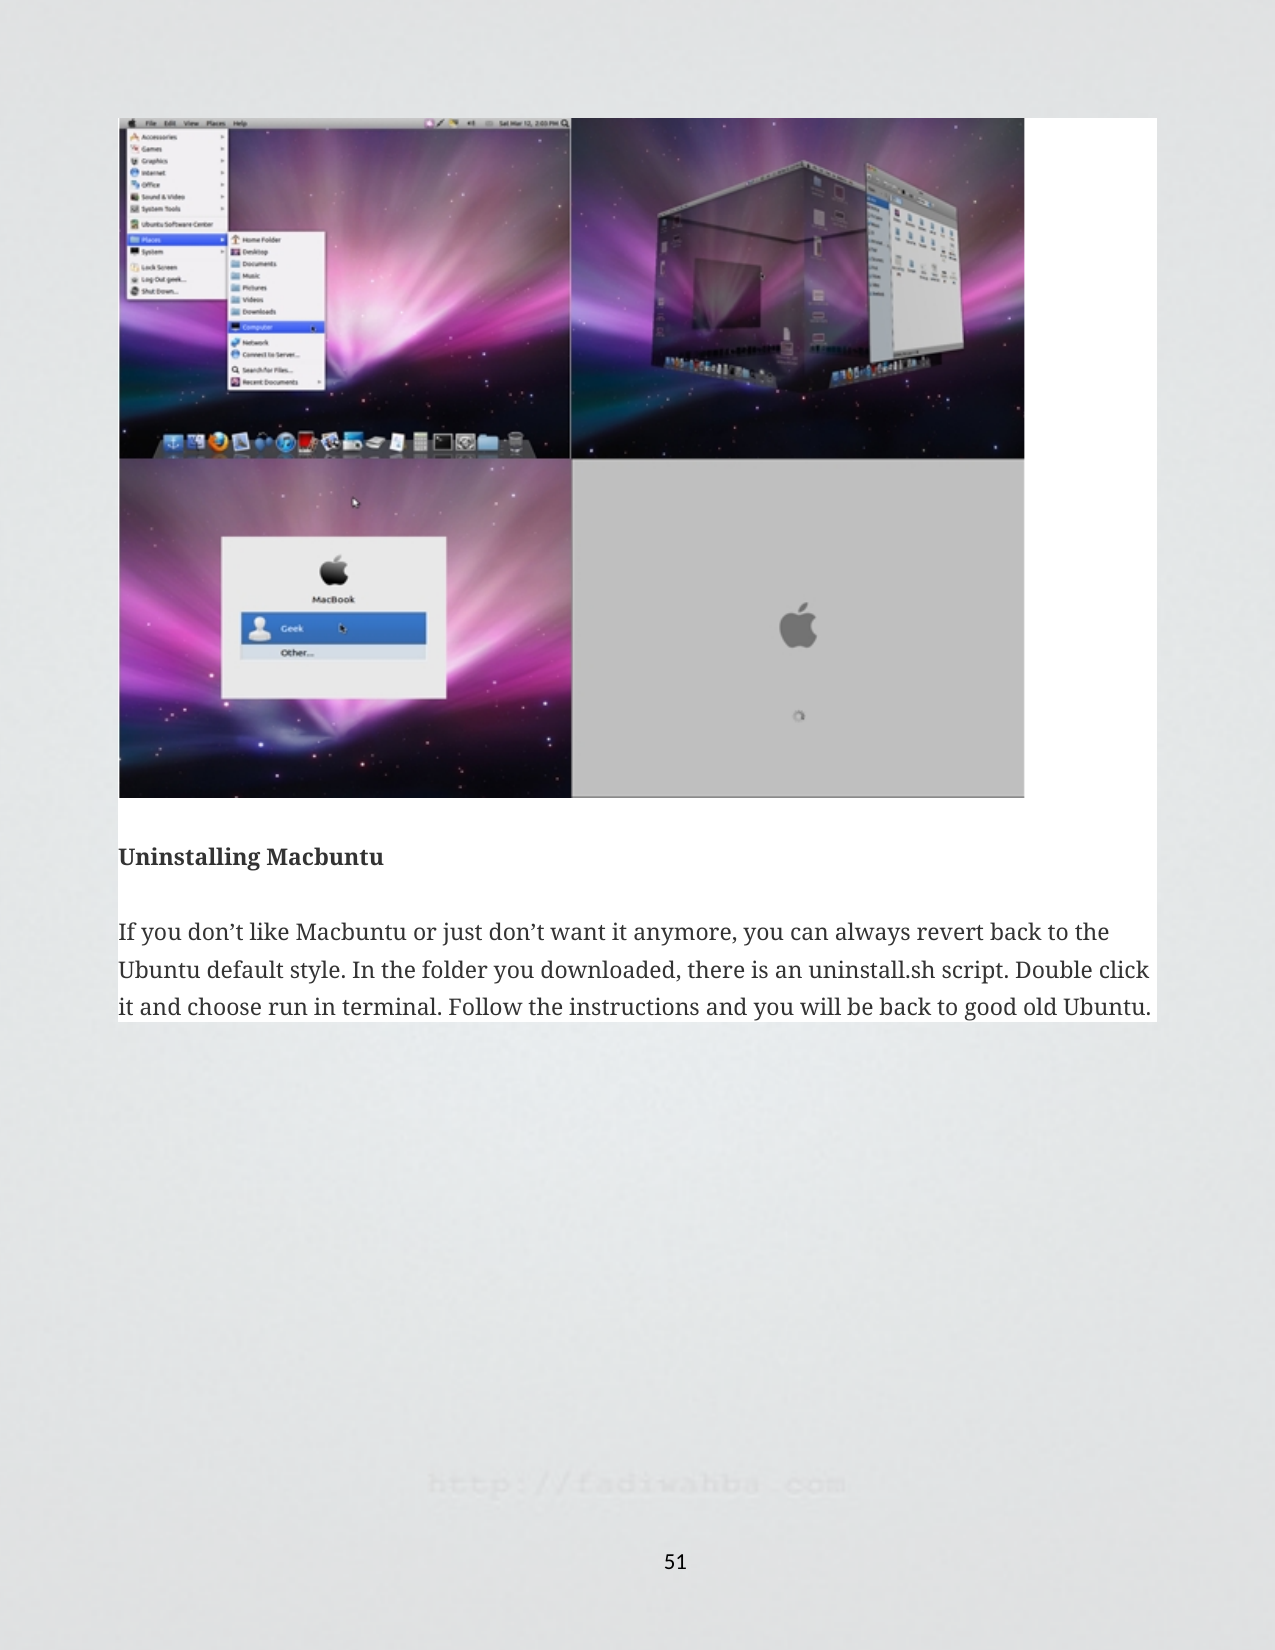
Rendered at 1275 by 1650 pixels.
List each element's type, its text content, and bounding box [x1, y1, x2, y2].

text If you don’t like Macbuntu or just don’t want it anymore, you can always revert back to the Ubuntu default style. In the folder you downloaded, there is an uninstall.sh script. Double click it and choose run in terminal. Follow the instructions and you will be back to good old Ubuntu. [118, 910, 1157, 1022]
text Uninstalling Macbuntu [118, 835, 1157, 872]
picture [118, 118, 1025, 798]
